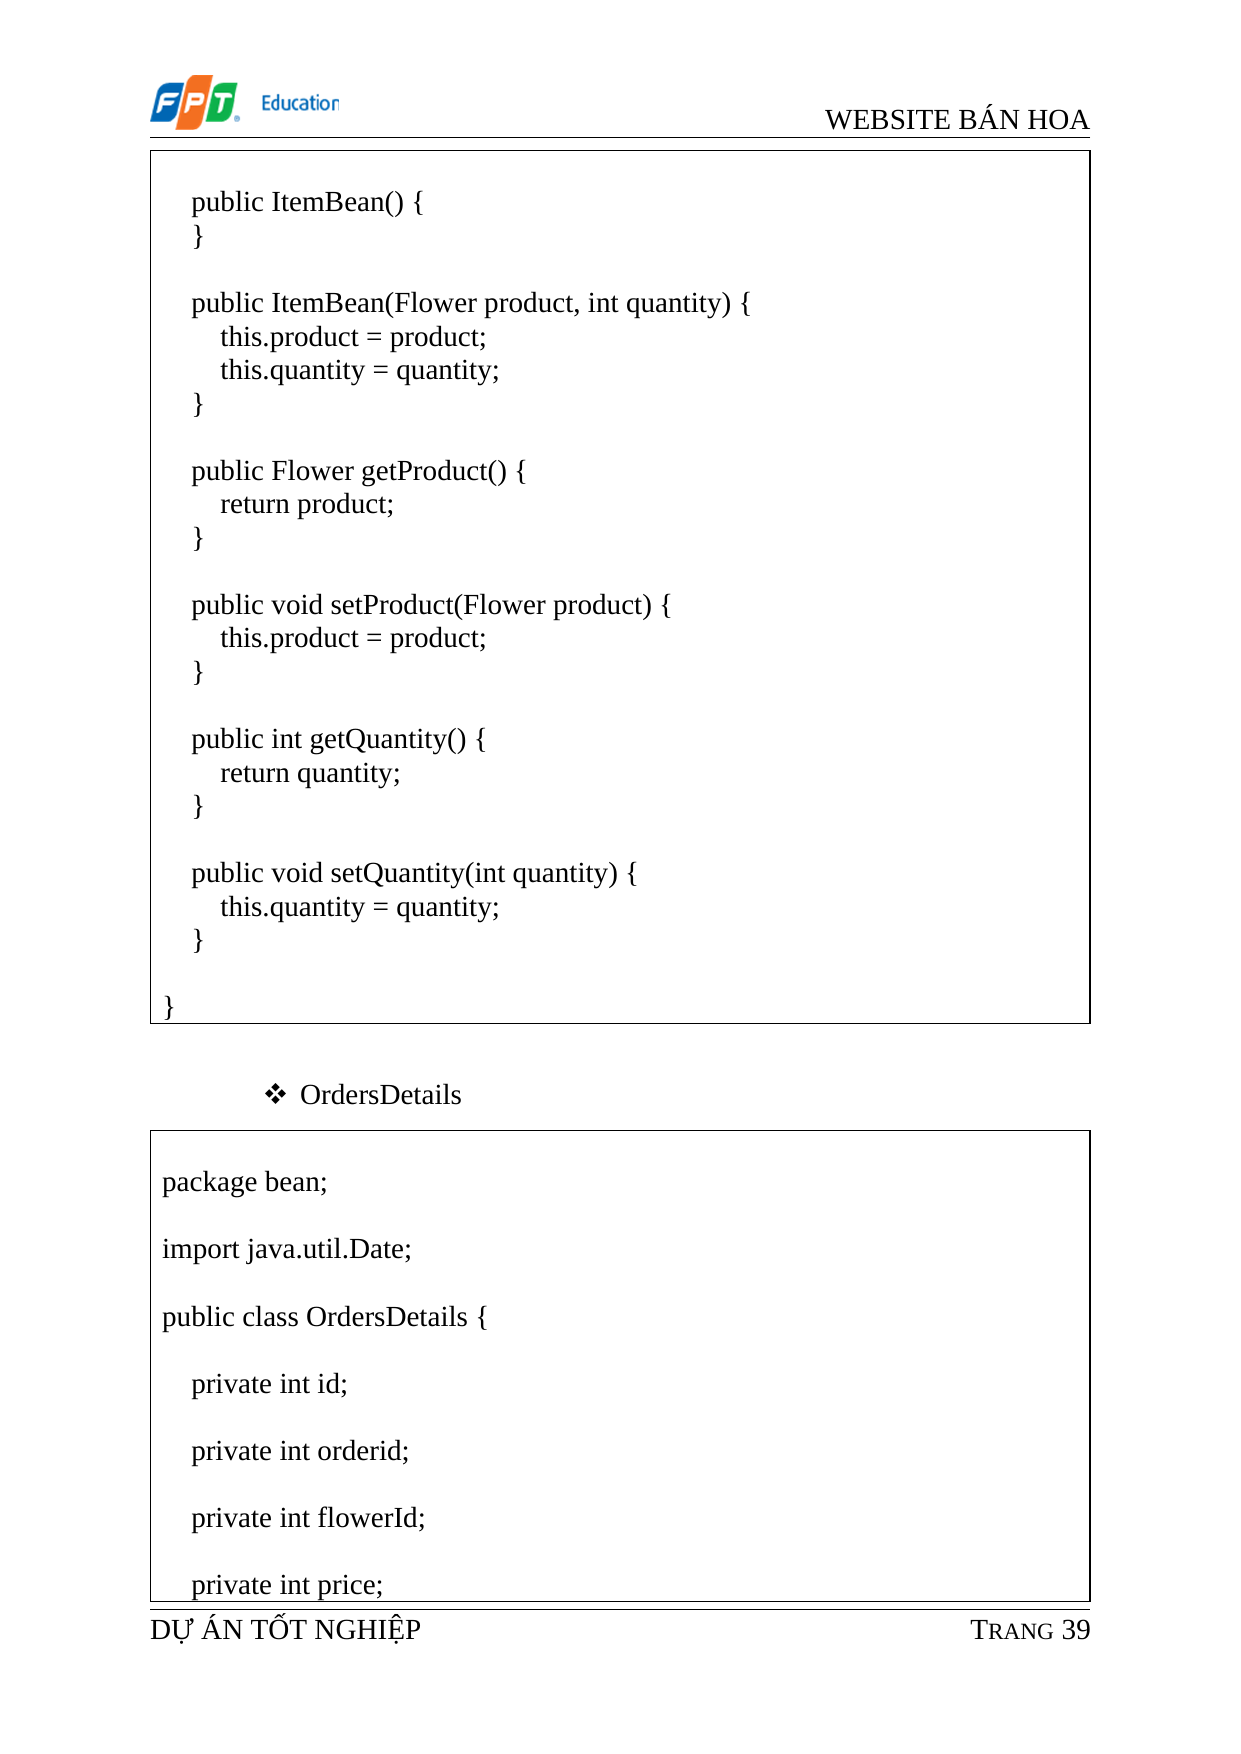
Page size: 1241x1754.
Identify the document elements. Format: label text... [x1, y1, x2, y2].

picture [150, 75, 339, 130]
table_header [151, 1131, 1089, 1601]
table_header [151, 151, 1089, 1023]
list OrdersDetails [262, 1077, 1090, 1111]
